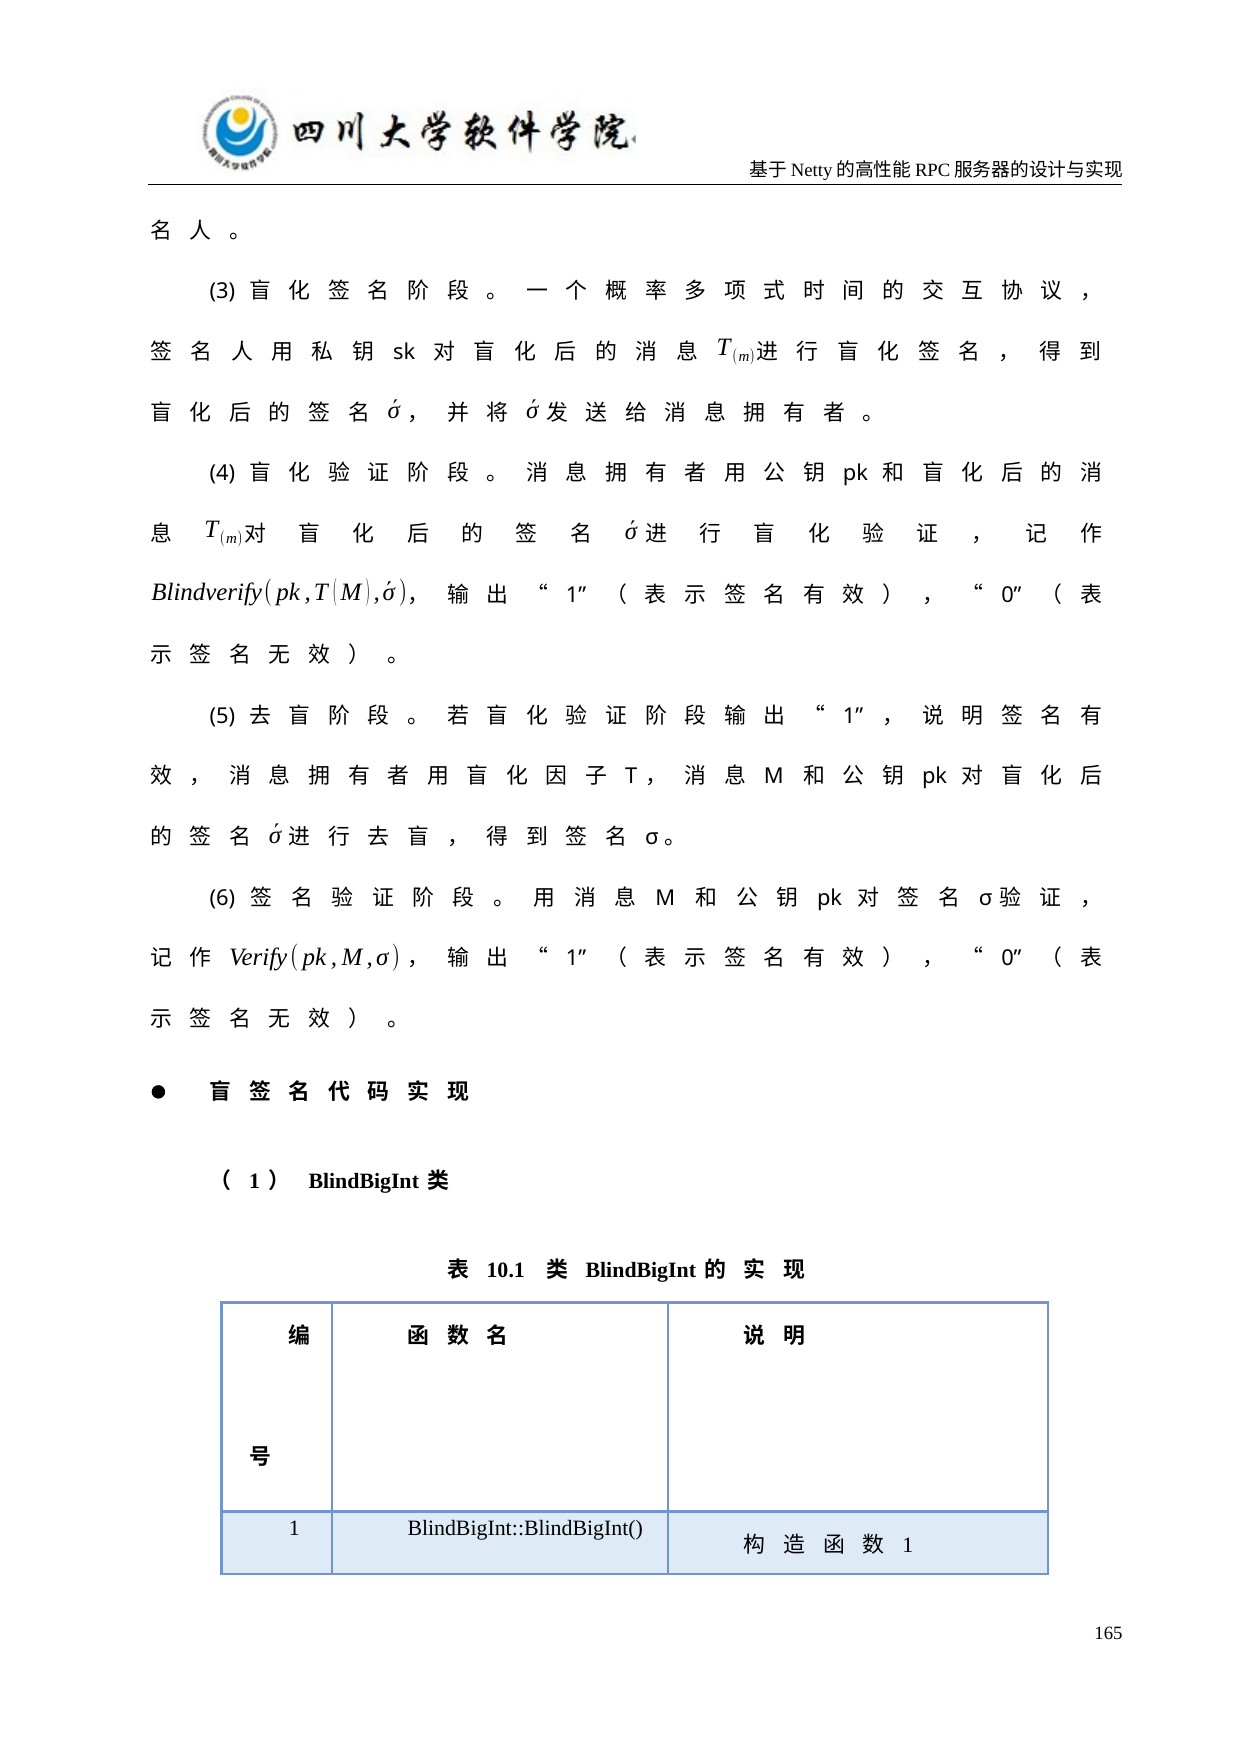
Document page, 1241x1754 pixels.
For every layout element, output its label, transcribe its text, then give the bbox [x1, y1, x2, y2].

text (4) 盲化验证阶段。消息拥有者用公钥pk和盲化后的消息对盲化后的签名进行盲化验证，记作，输出“1”（表示签名有效），“0”（表示签名无效）。 [150, 441, 1120, 683]
picture [197, 88, 639, 177]
text （1）BlindBigInt类 [150, 1149, 1120, 1209]
table_header 函数名 [333, 1304, 667, 1510]
text (5) 去盲阶段。若盲化验证阶段输出“1”，说明签名有效，消息拥有者用盲化因子T，消息M和公钥pk对盲化后的签名进行去盲，得到签名σ。 [150, 683, 1120, 865]
text (6) 签名验证阶段。用消息M和公钥pk对签名σ验证，记作，输出“1”（表示签名有效），“0”（表示签名无效）。 [150, 865, 1120, 1047]
list 盲签名代码实现 [150, 1060, 1120, 1120]
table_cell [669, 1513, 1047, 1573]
text (3) 盲化签名阶段。一个概率多项式时间的交互协议，签名人用私钥sk对盲化后的消息进行盲化签名，得到盲化后的签名，并将发送给消息拥有者。 [150, 259, 1120, 441]
table_header 说明 [669, 1304, 1047, 1510]
table_header 编号 [223, 1304, 331, 1510]
table_cell BlindBigInt::BlindBigInt() [333, 1513, 667, 1573]
table_cell 1 [223, 1513, 331, 1573]
text 表10.1 类BlindBigInt的实现 [150, 1238, 1120, 1298]
text (2) 盲化阶段。消息拥有者引入盲化因子T，对消息M进行盲化处理，得到盲化后的消息，并将发送给签名人。 [150, 198, 1120, 259]
